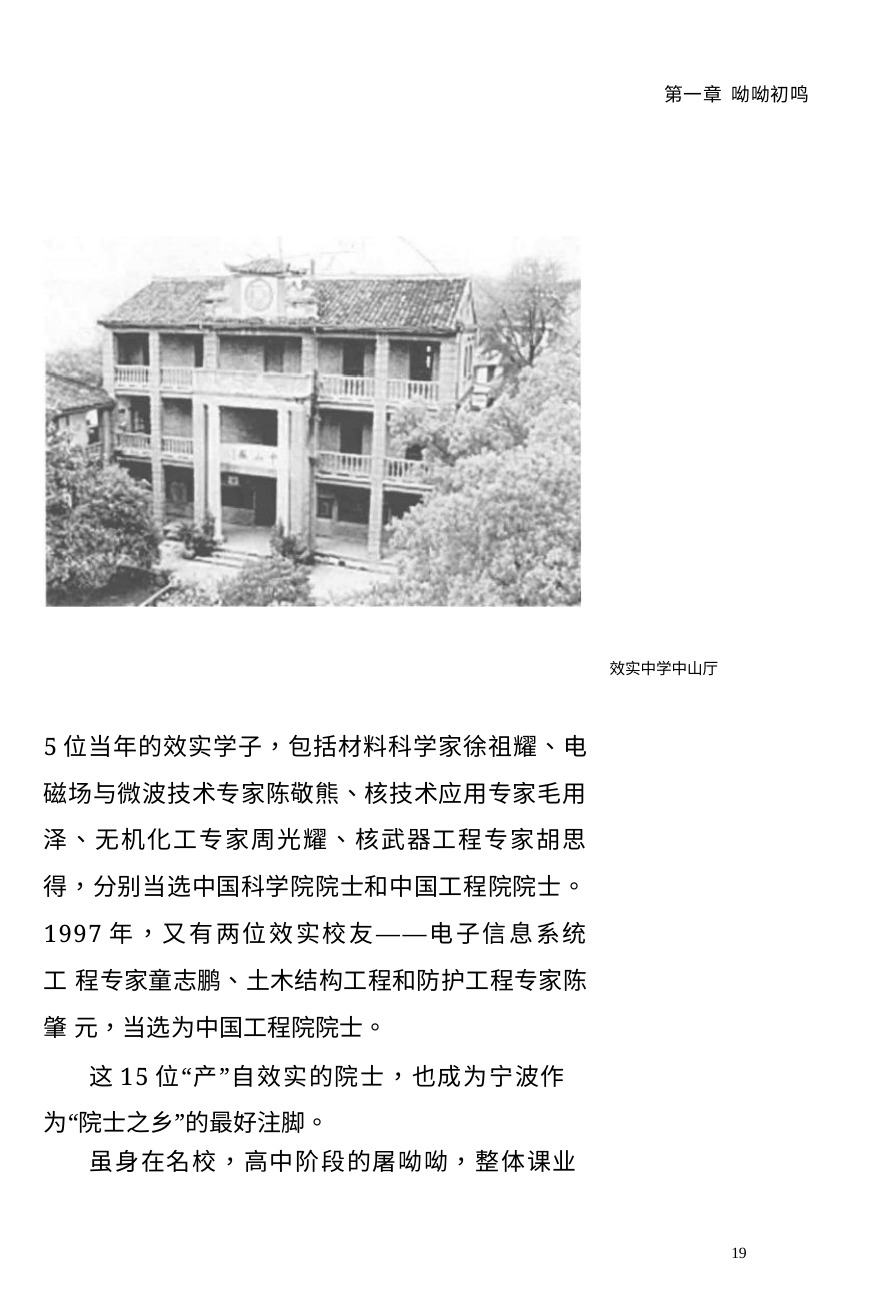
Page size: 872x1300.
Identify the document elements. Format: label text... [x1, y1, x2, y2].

text 效实中学中山厅 [609, 659, 808, 678]
text 第一章 呦呦初鸣 [609, 83, 808, 106]
text 虽身在名校，高中阶段的屠呦呦，整体课业 [89, 1151, 599, 1176]
text 5位当年的效实学子，包括材料科学家徐祖耀、电 磁场与微波技术专家陈敬熊、核技术应用专家毛用 泽、无机化工专家周光耀、核武器工程专家胡思 得，分别当选中国科学院院士和中国工程院院士。 1997年，又有两位效实校友——电子信息系统工 程专家童志鹏、土木结构工程和防护工程专家陈肇 元，当选为中国工程院院士。 [44, 729, 588, 1043]
text 这15位“产”自效实的院士，也成为宁波作 为“院士之乡”的最好注脚。 [44, 1060, 581, 1138]
picture [42, 236, 582, 607]
